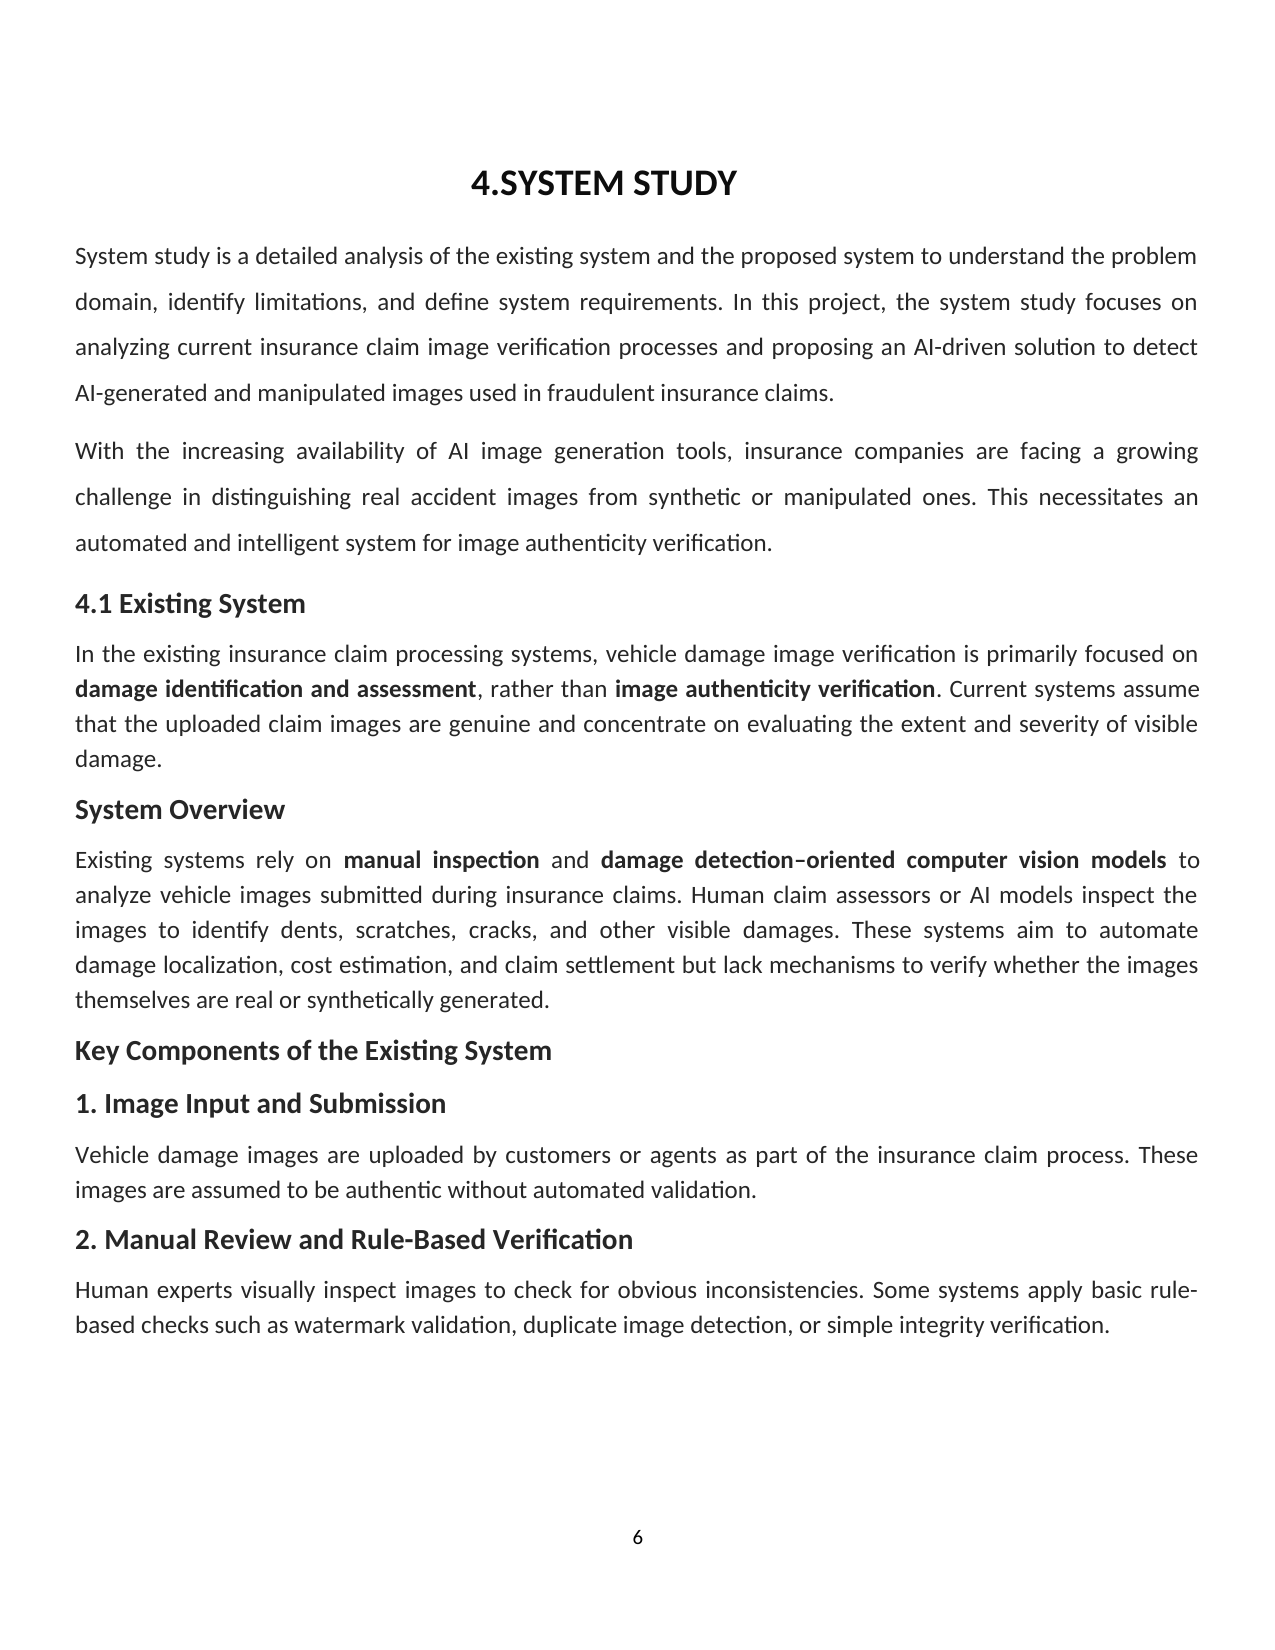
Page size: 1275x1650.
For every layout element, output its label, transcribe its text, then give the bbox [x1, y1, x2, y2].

text Existing systems rely on manual inspection and damage detection–oriented computer vision models to analyze vehicle images submitted during insurance claims. Human claim assessors or AI models inspect the images to identify dents, scratches, cracks, and other visible damages. These systems aim to automate damage localization, cost estimation, and claim settlement but lack mechanisms to verify whether the images themselves are real or synthetically generated. [75, 844, 1200, 1015]
text 2. Manual Review and Rule-Based Verification [75, 1221, 1200, 1257]
text Vehicle damage images are uploaded by customers or agents as part of the insurance claim process. These images are assumed to be authentic without automated validation. [75, 1139, 1200, 1204]
text System Overview [75, 791, 1200, 827]
text 4.SYSTEM STUDY [75, 159, 1200, 204]
text 1. Image Input and Submission [75, 1085, 1200, 1121]
text System study is a detailed analysis of the existing system and the proposed system to understand the problem domain, identify limitations, and define system requirements. In this project, the system study focuses on analyzing current insurance claim image verification processes and proposing an AI-driven solution to detect AI-generated and manipulated images used in fraudulent insurance claims. [75, 240, 1200, 408]
text With the increasing availability of AI image generation tools, insurance companies are facing a growing challenge in distinguishing real accident images from synthetic or manipulated ones. This necessitates an automated and intelligent system for image authenticity verification. [75, 435, 1200, 557]
text In the existing insurance claim processing systems, vehicle damage image verification is primarily focused on damage identification and assessment, rather than image authenticity verification. Current systems assume that the uploaded claim images are genuine and concentrate on evaluating the extent and severity of visible damage. [75, 638, 1200, 774]
text Human experts visually inspect images to check for obvious inconsistencies. Some systems apply basic rule-based checks such as watermark validation, duplicate image detection, or simple integrity verification. [75, 1275, 1200, 1340]
text Key Components of the Existing System [75, 1032, 1200, 1067]
text 4.1 Existing System [75, 585, 1200, 621]
